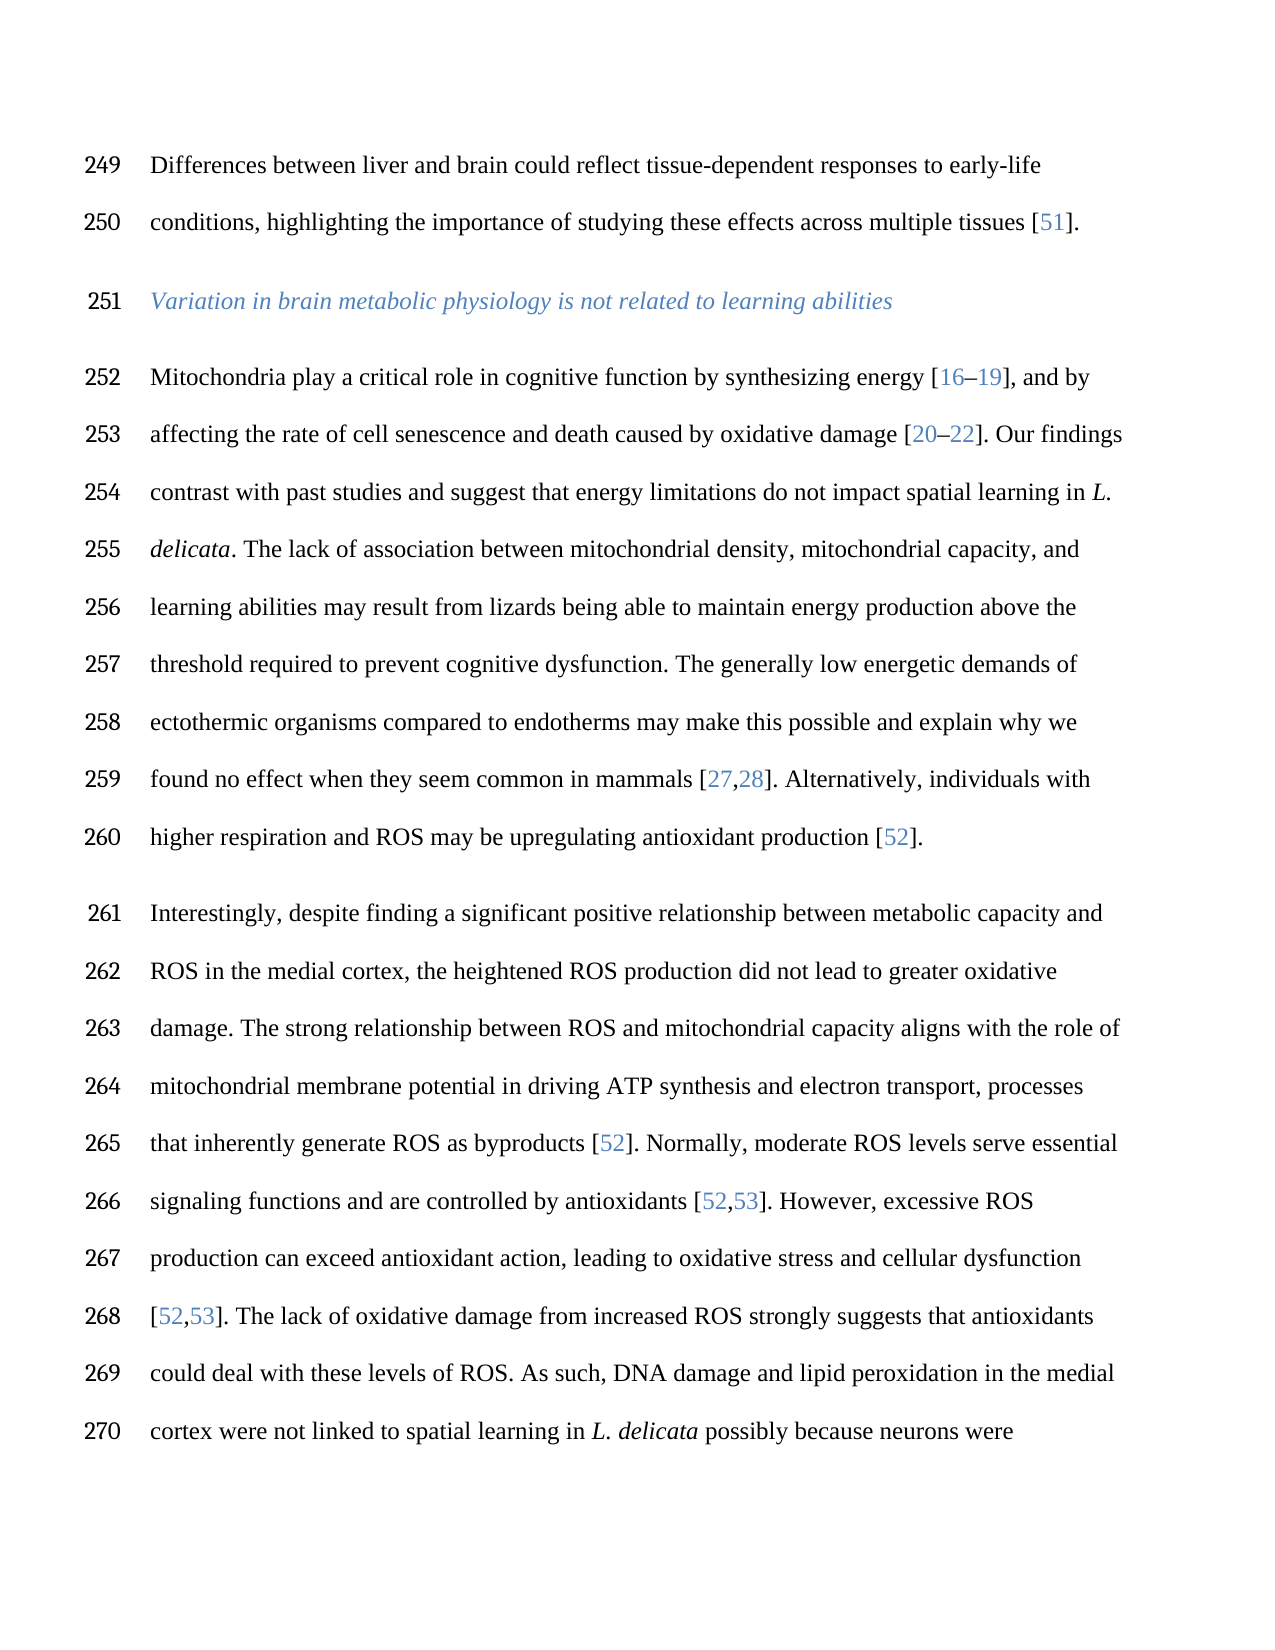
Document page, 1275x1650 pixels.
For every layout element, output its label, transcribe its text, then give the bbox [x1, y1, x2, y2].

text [150, 150, 1125, 236]
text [150, 898, 1125, 1444]
subtitle Variation in brain metabolic physiology is not related to learning abilities [150, 286, 1125, 314]
text Mitochondria play a critical role in cognitive function by synthesizing energy [16–19], and by affecting the rate of cell senescence and death caused by oxidative damage [20–22]. Our findings contrast with past studies and suggest that energy limitations do not impact spatial learning in L. delicata. The lack of association between mitochondrial density, mitochondrial capacity, and learning abilities may result from lizards being able to maintain energy production above the threshold required to prevent cognitive dysfunction. The generally low energetic demands of ectothermic organisms compared to endotherms may make this possible and explain why we found no effect when they seem common in mammals [27,28]. Alternatively, individuals with higher respiration and ROS may be upregulating antioxidant production [52]. [150, 362, 1125, 851]
